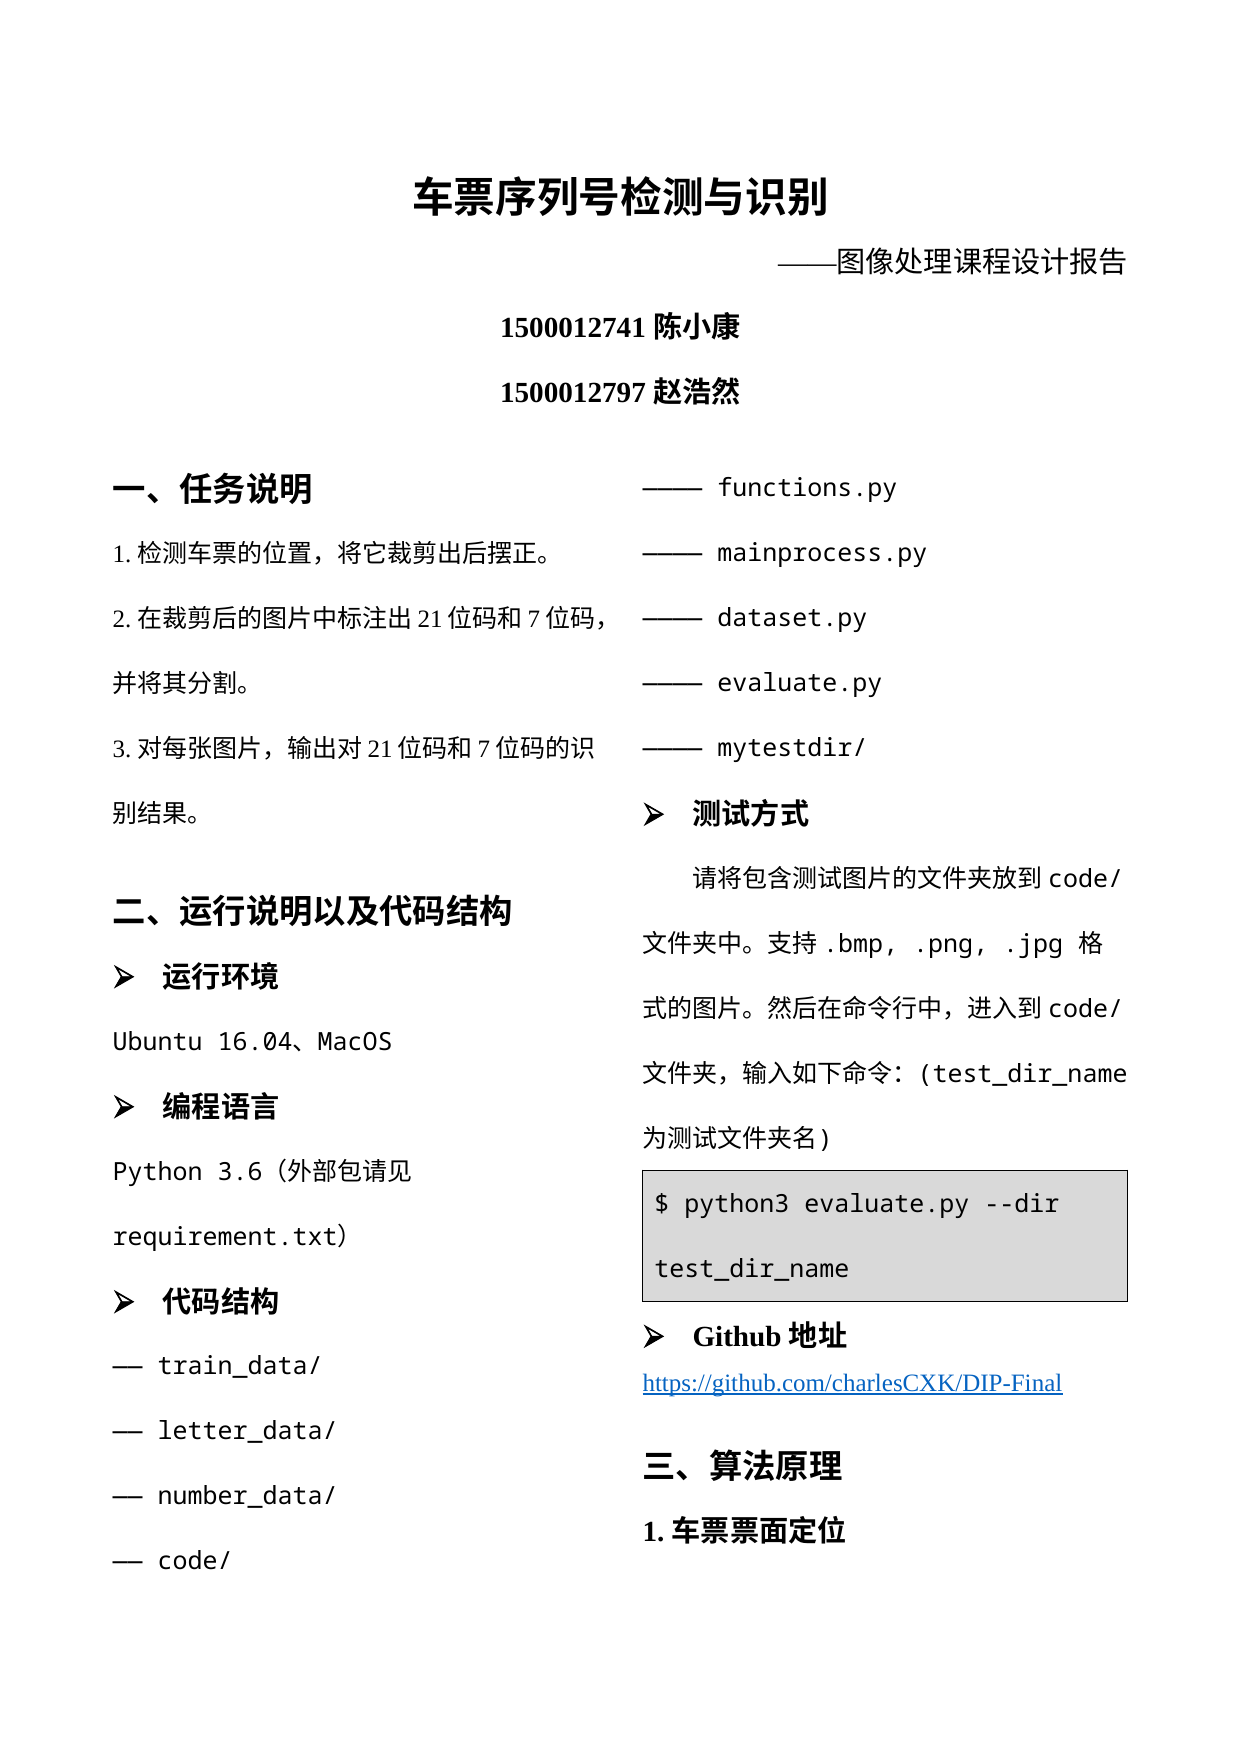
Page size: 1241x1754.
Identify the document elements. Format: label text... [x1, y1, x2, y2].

list 测试方式 [642, 779, 1128, 844]
text 1. 车票票面定位 [642, 1497, 1128, 1562]
list Github 地址 [642, 1302, 1128, 1367]
text ——图像处理课程设计报告 [112, 227, 1128, 292]
text Ubuntu 16.04、MacOS [112, 1007, 598, 1072]
text ———— evaluate.py [642, 649, 1128, 714]
text —— code/ [112, 1527, 598, 1592]
text 1500012797 赵浩然 [112, 357, 1128, 422]
text 1500012741 陈小康 [112, 292, 1128, 357]
text ———— mainprocess.py [642, 519, 1128, 584]
text 请将包含测试图片的文件夹放到 code/ 文件夹中。支持 .bmp, .png, .jpg 格式的图片。然后在命令行中，进入到 code/ 文件夹，输入如下命令：(test_dir_name 为测试文件夹名) [642, 844, 1128, 1169]
text —— letter_data/ [112, 1397, 598, 1462]
text 一、任务说明 [112, 454, 598, 519]
text https://github.com/charlesCXK/DIP-Final [642, 1367, 1128, 1399]
text 1. 检测车票的位置，将它裁剪出后摆正。 [112, 519, 598, 584]
list 代码结构 [112, 1267, 598, 1332]
text ———— mytestdir/ [642, 714, 1128, 779]
table_header $ python3 evaluate.py --dir test_dir_name [643, 1171, 1127, 1301]
text —— number_data/ [112, 1462, 598, 1527]
text —— train_data/ [112, 1332, 598, 1397]
text 三、算法原理 [642, 1432, 1128, 1497]
list 编程语言 [112, 1072, 598, 1137]
text ———— dataset.py [642, 584, 1128, 649]
list 运行环境 [112, 942, 598, 1007]
text 2. 在裁剪后的图片中标注出21位码和7位码，并将其分割。 [112, 584, 598, 714]
text 3. 对每张图片，输出对21位码和7位码的识别结果。 [112, 714, 598, 844]
text 二、运行说明以及代码结构 [112, 877, 598, 942]
text ———— functions.py [642, 454, 1128, 519]
text Python 3.6（外部包请见requirement.txt） [112, 1137, 598, 1267]
text 车票序列号检测与识别 [112, 162, 1128, 227]
